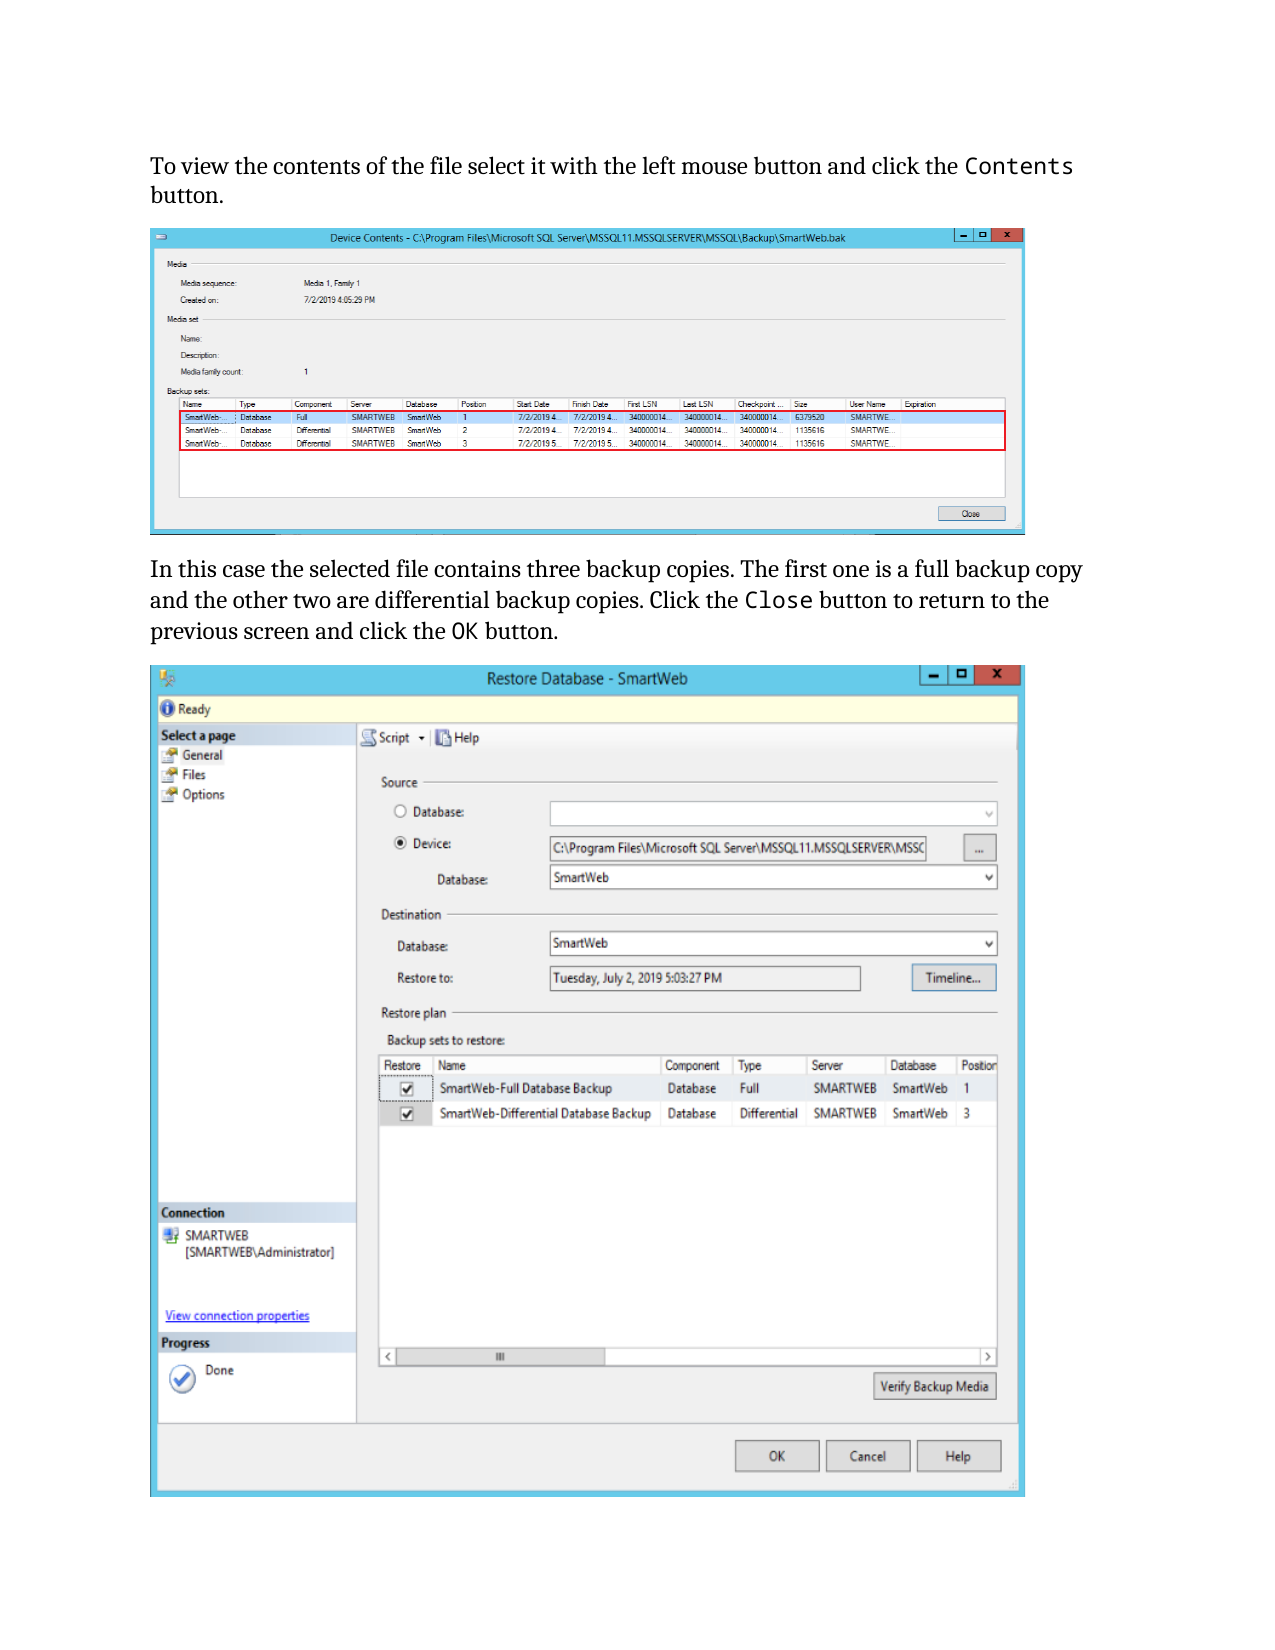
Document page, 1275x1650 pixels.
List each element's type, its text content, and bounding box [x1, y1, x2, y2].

text In this case the selected file contains three backup copies. The first one is a full backup copy and the other two are differential backup copies. Click the Close button to return to the previous screen and click the ОК button. [150, 555, 1125, 646]
picture [150, 665, 1025, 1497]
text To view the contents of the file select it with the left mouse button and click the Contents button. [150, 150, 1125, 210]
picture [150, 228, 1025, 535]
